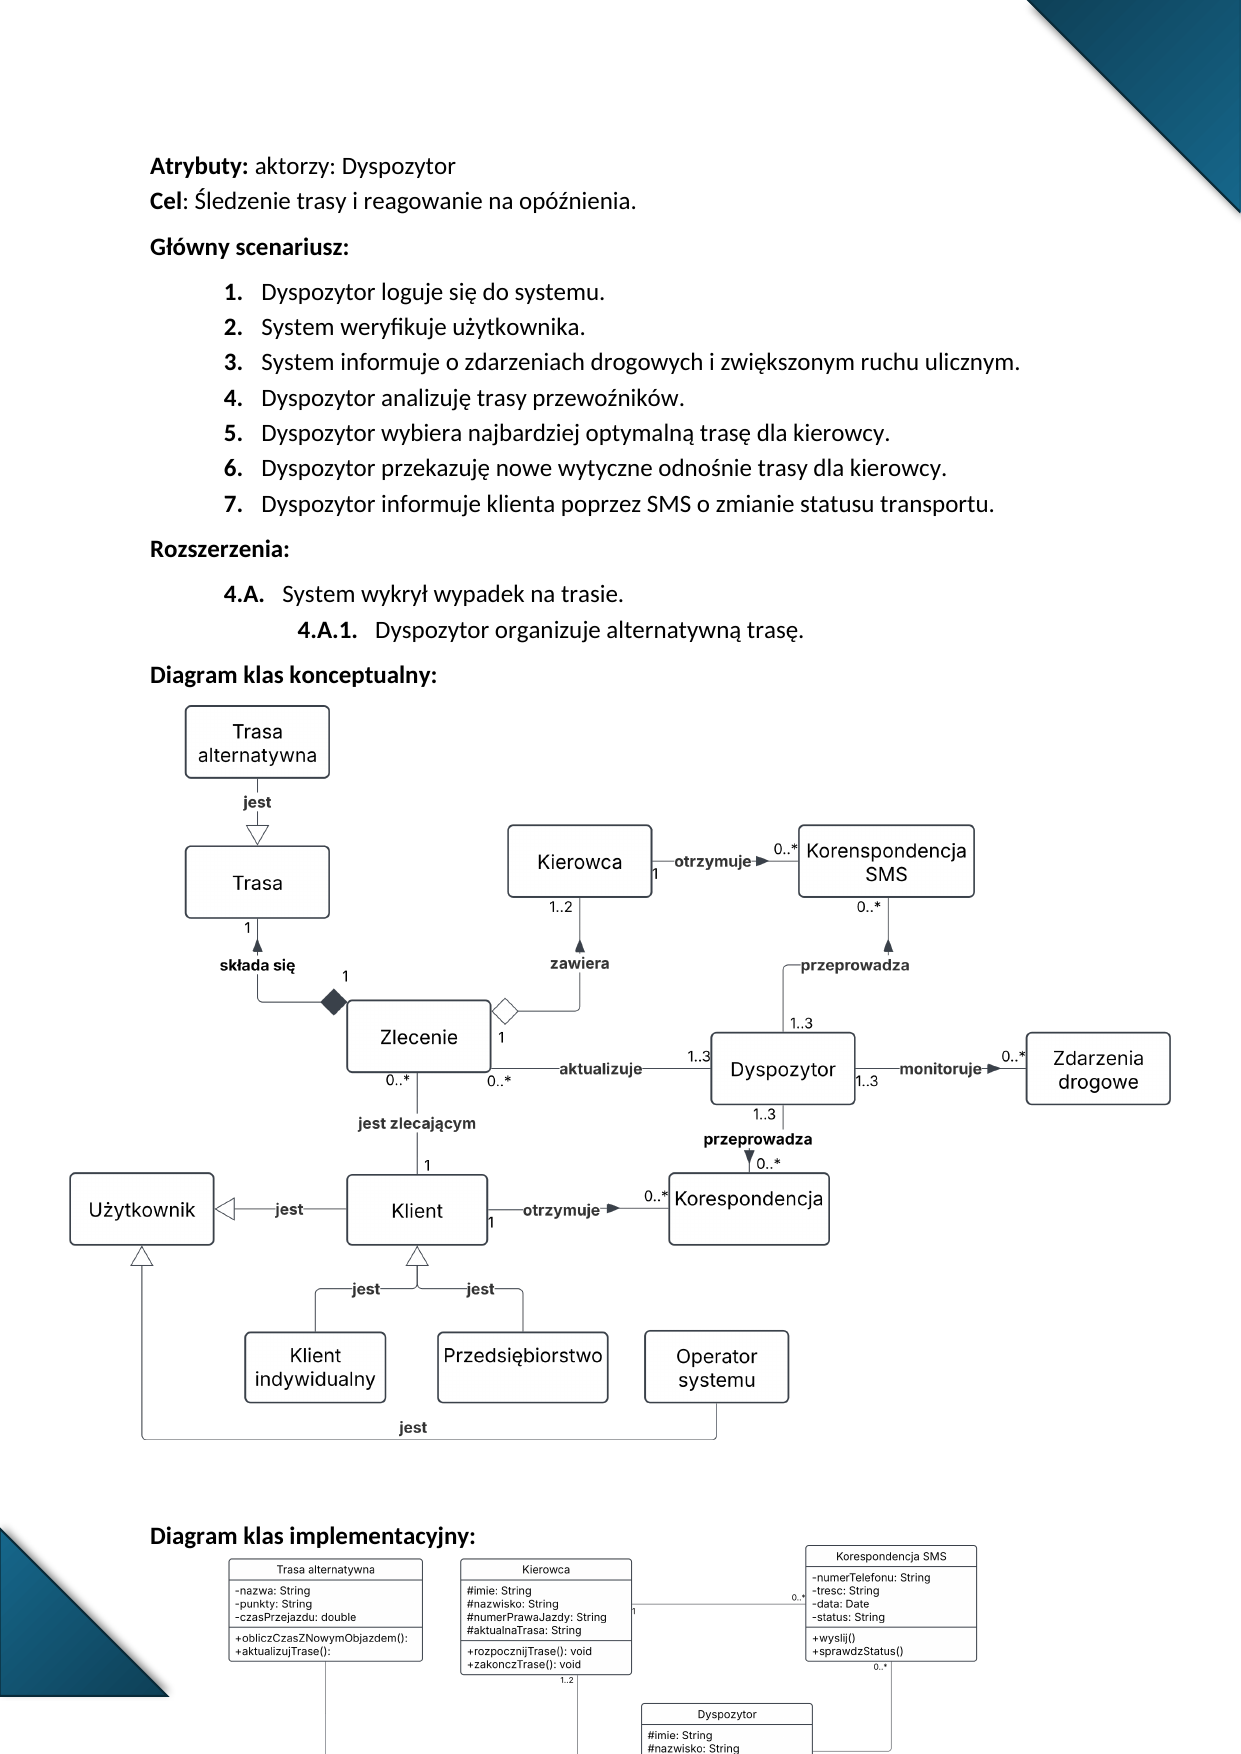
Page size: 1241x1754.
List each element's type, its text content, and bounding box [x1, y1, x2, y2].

text Diagram klas implementacyjny: [150, 1520, 1090, 1551]
text 4.A. System wykrył wypadek na trasie. 4.A.1. Dyspozytor organizuje alternatywną trasę. [150, 578, 1090, 644]
text Atrybuty: aktorzy: Dyspozytor Cel: Śledzenie trasy i reagowanie na opóźnienia. [150, 150, 1090, 216]
list System informuje o zdarzeniach drogowych i zwiększonym ruchu ulicznym. [224, 347, 1090, 377]
list System weryfikuje użytkownika. [224, 311, 1090, 342]
picture [210, 1545, 1030, 1754]
list Dyspozytor przekazuję nowe wytyczne odnośnie trasy dla kierowcy. [224, 452, 1090, 483]
text Diagram klas konceptualny: [150, 659, 1090, 689]
picture [69, 705, 1171, 1440]
text Główny scenariusz: [150, 231, 1090, 261]
list Dyspozytor analizuję trasy przewoźników. [224, 382, 1090, 412]
text Rozszerzenia: [150, 533, 1090, 564]
list Dyspozytor informuje klienta poprzez SMS o zmianie statusu transportu. [224, 488, 1090, 518]
list Dyspozytor wybiera najbardziej optymalną trasę dla kierowcy. [224, 417, 1090, 448]
list Dyspozytor loguje się do systemu. [224, 276, 1090, 306]
